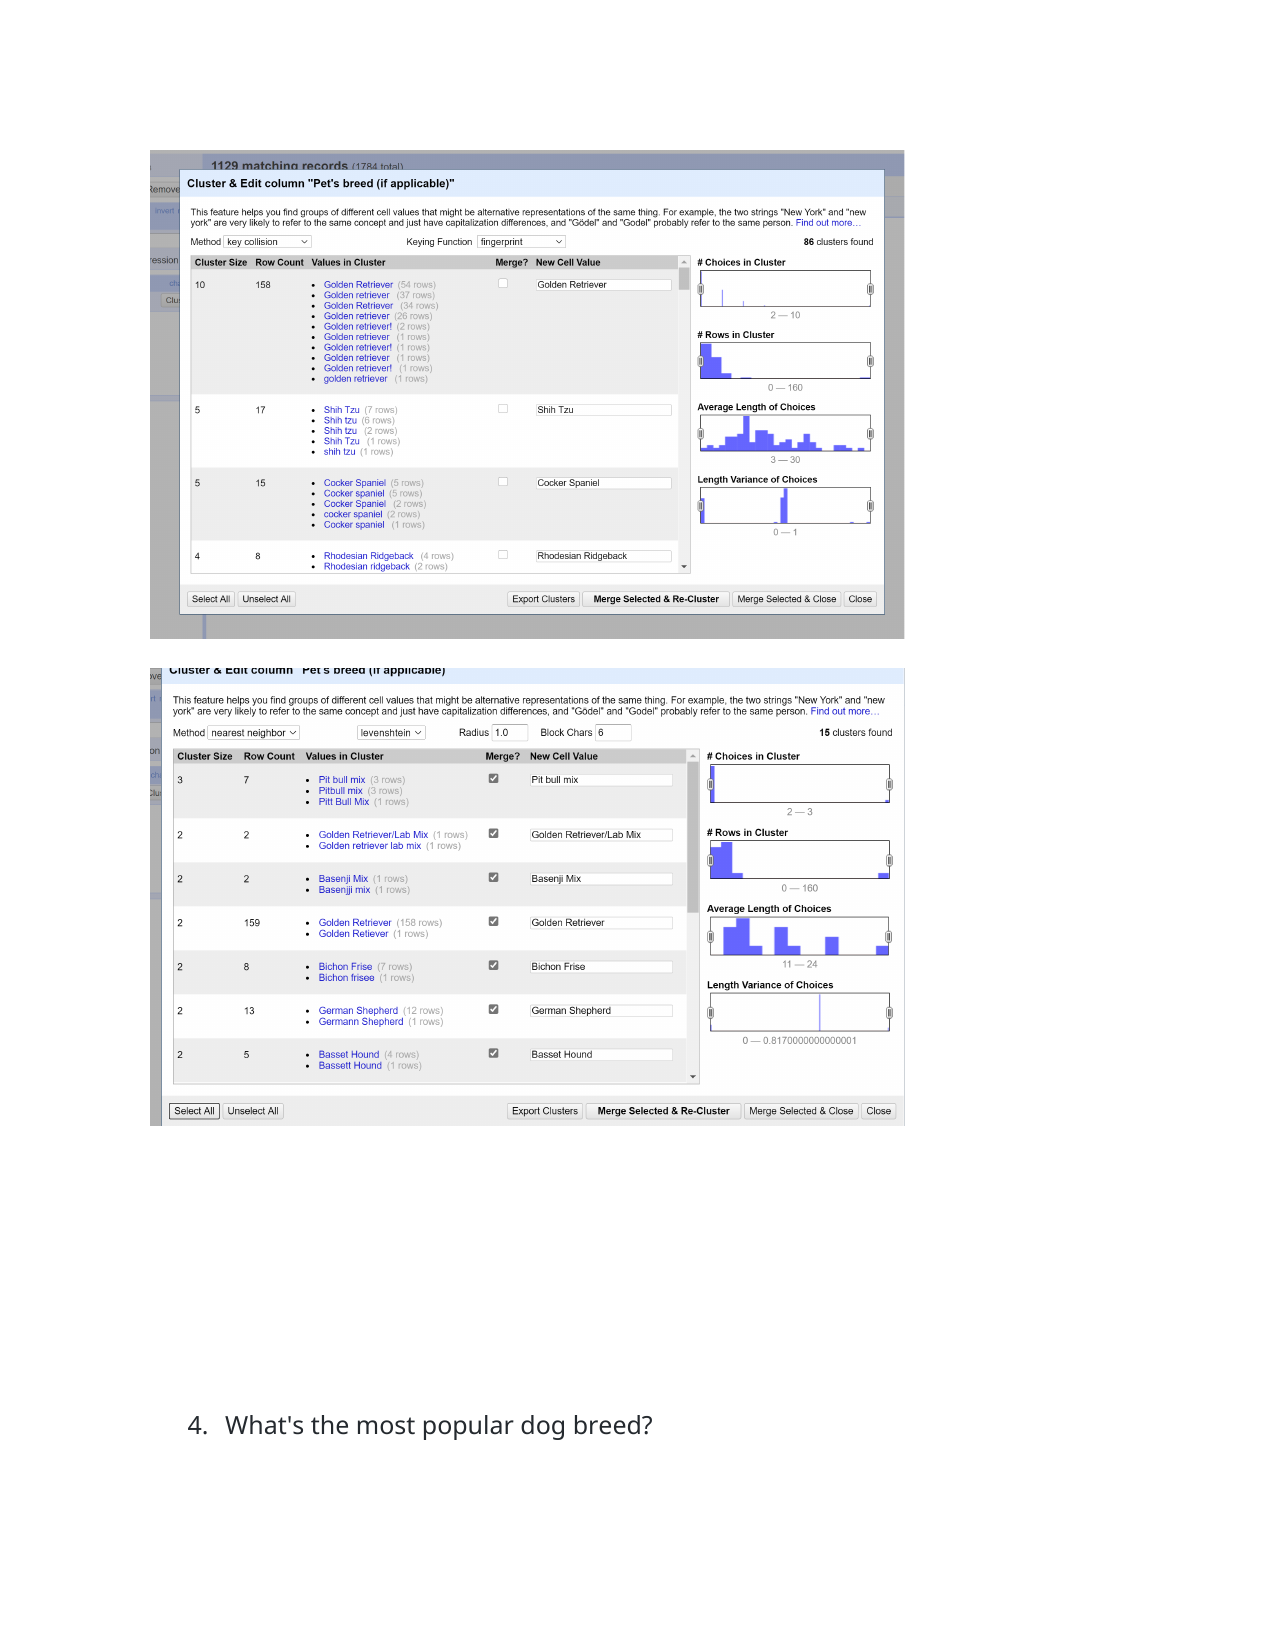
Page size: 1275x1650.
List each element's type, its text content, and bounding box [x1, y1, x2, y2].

picture [150, 668, 905, 1126]
list What's the most popular dog breed? [187, 1407, 1125, 1442]
picture [150, 150, 905, 639]
